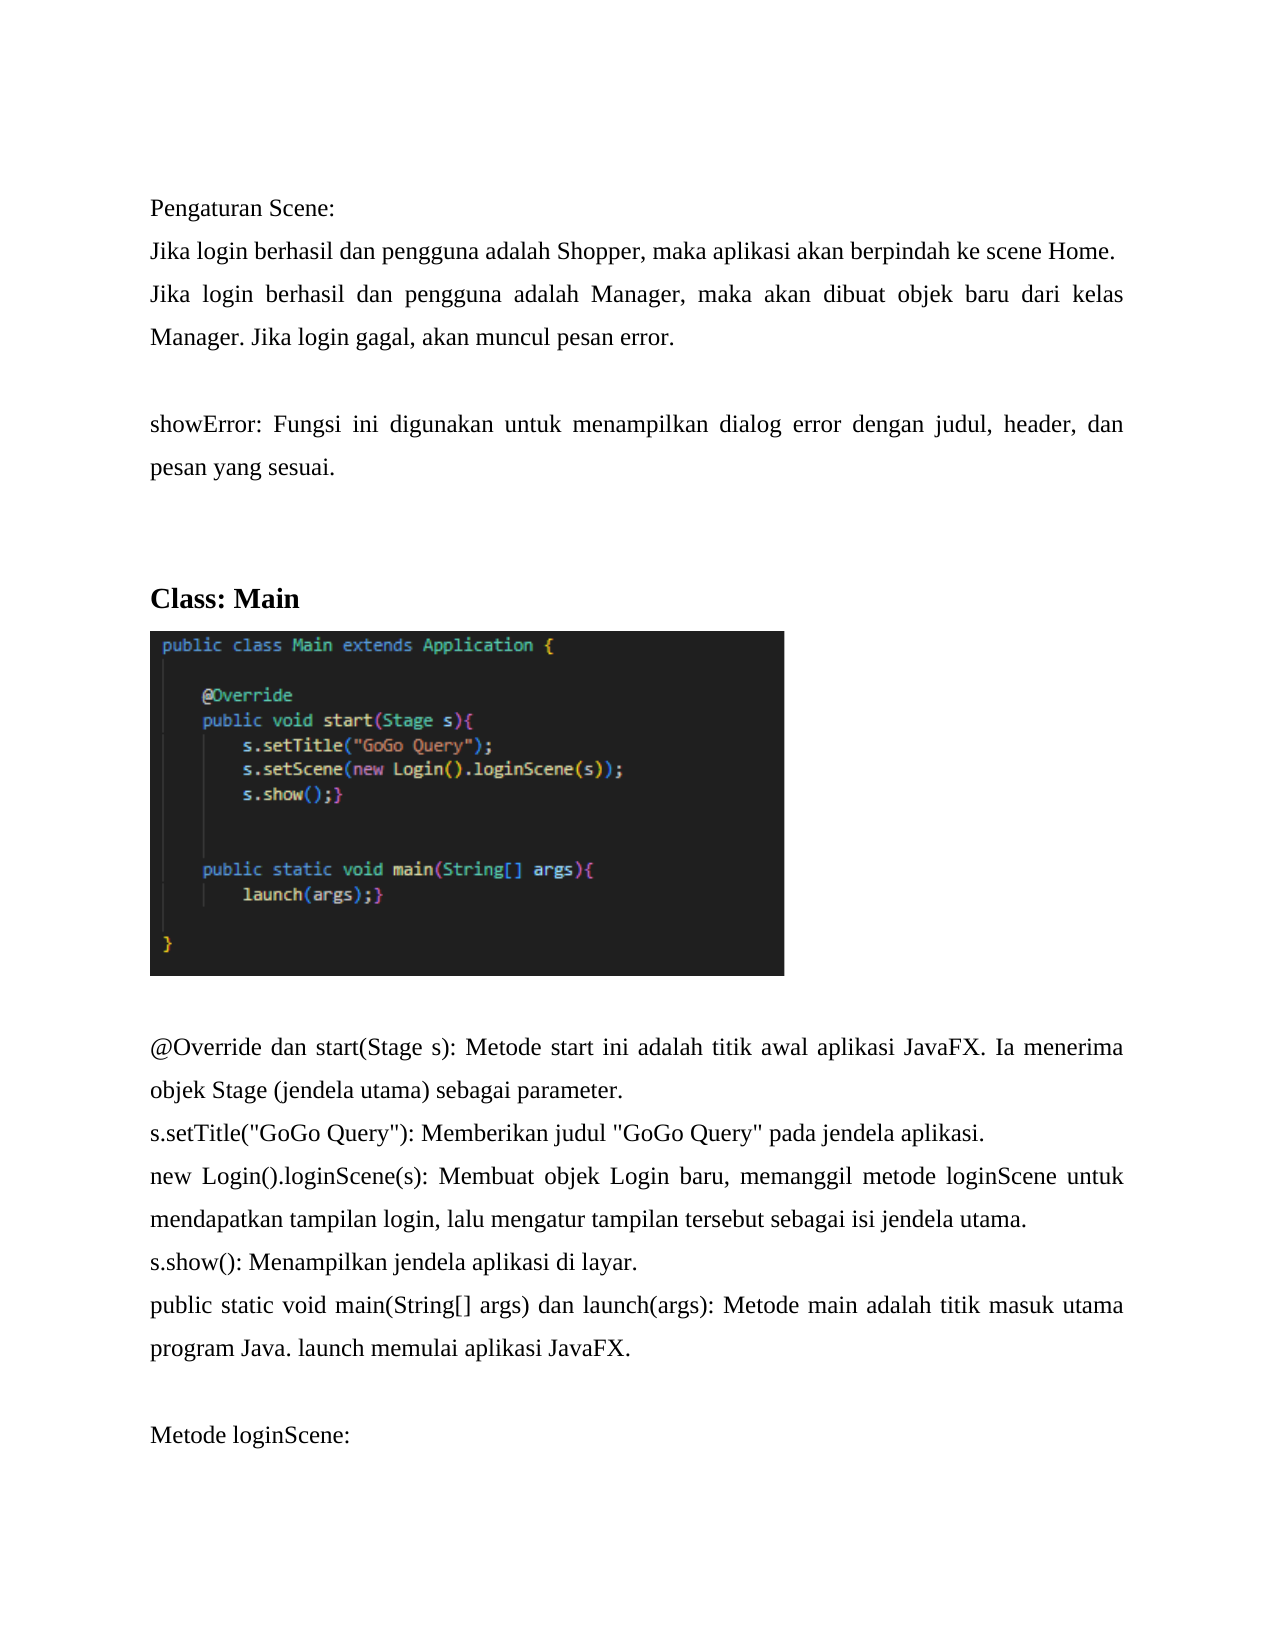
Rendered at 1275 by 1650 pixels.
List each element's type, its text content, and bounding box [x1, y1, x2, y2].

text Metode loginScene: [150, 1420, 1125, 1448]
text Jika login berhasil dan pengguna adalah Shopper, maka aplikasi akan berpindah ke scene Home. [150, 236, 1125, 265]
picture [150, 631, 785, 976]
text showError: Fungsi ini digunakan untuk menampilkan dialog error dengan judul, header, dan pesan yang sesuai. [150, 409, 1125, 481]
text public static void main(String[] args) dan launch(args): Metode main adalah titik masuk utama program Java. launch memulai aplikasi JavaFX. [150, 1290, 1125, 1362]
text Jika login berhasil dan pengguna adalah Manager, maka akan dibuat objek baru dari kelas Manager. Jika login gagal, akan muncul pesan error. [150, 279, 1125, 351]
text s.setTitle("GoGo Query"): Memberikan judul "GoGo Query" pada jendela aplikasi. [150, 1118, 1125, 1147]
text Class: Main [150, 581, 1125, 615]
text @Override dan start(Stage s): Metode start ini adalah titik awal aplikasi JavaFX. Ia menerima objek Stage (jendela utama) sebagai parameter. [150, 1032, 1125, 1103]
text new Login().loginScene(s): Membuat objek Login baru, memanggil metode loginScene untuk mendapatkan tampilan login, lalu mengatur tampilan tersebut sebagai isi jendela utama. [150, 1161, 1125, 1233]
text Pengaturan Scene: [150, 193, 1125, 222]
text s.show(): Menampilkan jendela aplikasi di layar. [150, 1247, 1125, 1276]
